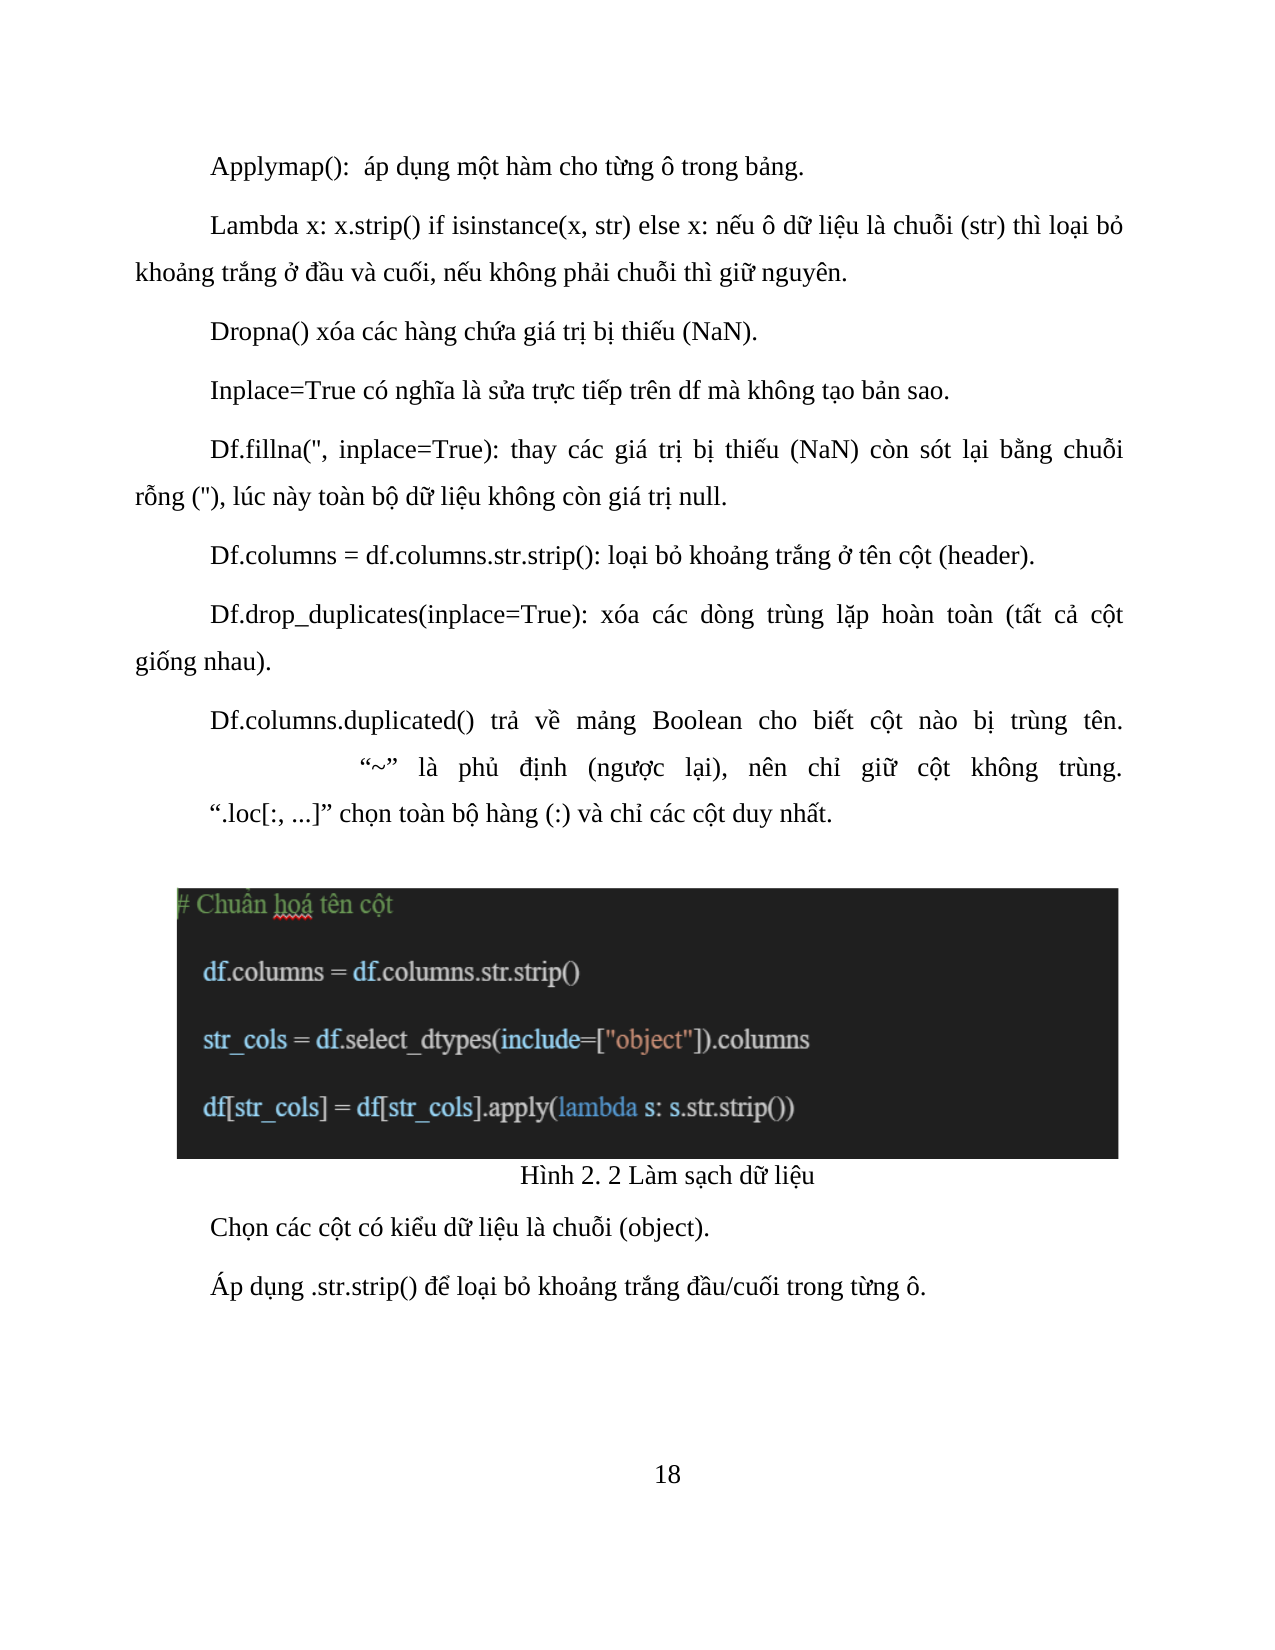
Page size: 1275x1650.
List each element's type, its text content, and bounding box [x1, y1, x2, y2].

text Inplace=True có nghĩa là sửa trực tiếp trên df mà không tạo bản sao. [135, 374, 1125, 405]
text Lambda x: x.strip() if isinstance(x, str) else x: nếu ô dữ liệu là chuỗi (str) thì loại bỏ khoảng trắng ở đầu và cuối, nếu không phải chuỗi thì giữ nguyên. [135, 209, 1125, 287]
text Chọn các cột có kiểu dữ liệu là chuỗi (object). [135, 1211, 1125, 1242]
text Df.fillna('', inplace=True): thay các giá trị bị thiếu (NaN) còn sót lại bằng chuỗi rỗng (''), lúc này toàn bộ dữ liệu không còn giá trị null. [135, 433, 1125, 511]
text Applymap(): áp dụng một hàm cho từng ô trong bảng. [135, 150, 1125, 181]
text Df.columns.duplicated() trả về mảng Boolean cho biết cột nào bị trùng tên. “~” là phủ định (ngược lại), nên chỉ giữ cột không trùng. “.loc[:, ...]” chọn toàn bộ hàng (:) và chỉ các cột duy nhất. [135, 704, 1125, 829]
text Df.columns = df.columns.str.strip(): loại bỏ khoảng trắng ở tên cột (header). [135, 539, 1125, 570]
text Áp dụng .str.strip() để loại bỏ khoảng trắng đầu/cuối trong từng ô. [135, 1270, 1125, 1301]
text Dropna() xóa các hàng chứa giá trị bị thiếu (NaN). [135, 315, 1125, 346]
text Df.drop_duplicates(inplace=True): xóa các dòng trùng lặp hoàn toàn (tất cả cột giống nhau). [135, 598, 1125, 676]
picture [176, 887, 1121, 1159]
text Hình 2. 2 Làm sạch dữ liệu [135, 1159, 1125, 1190]
